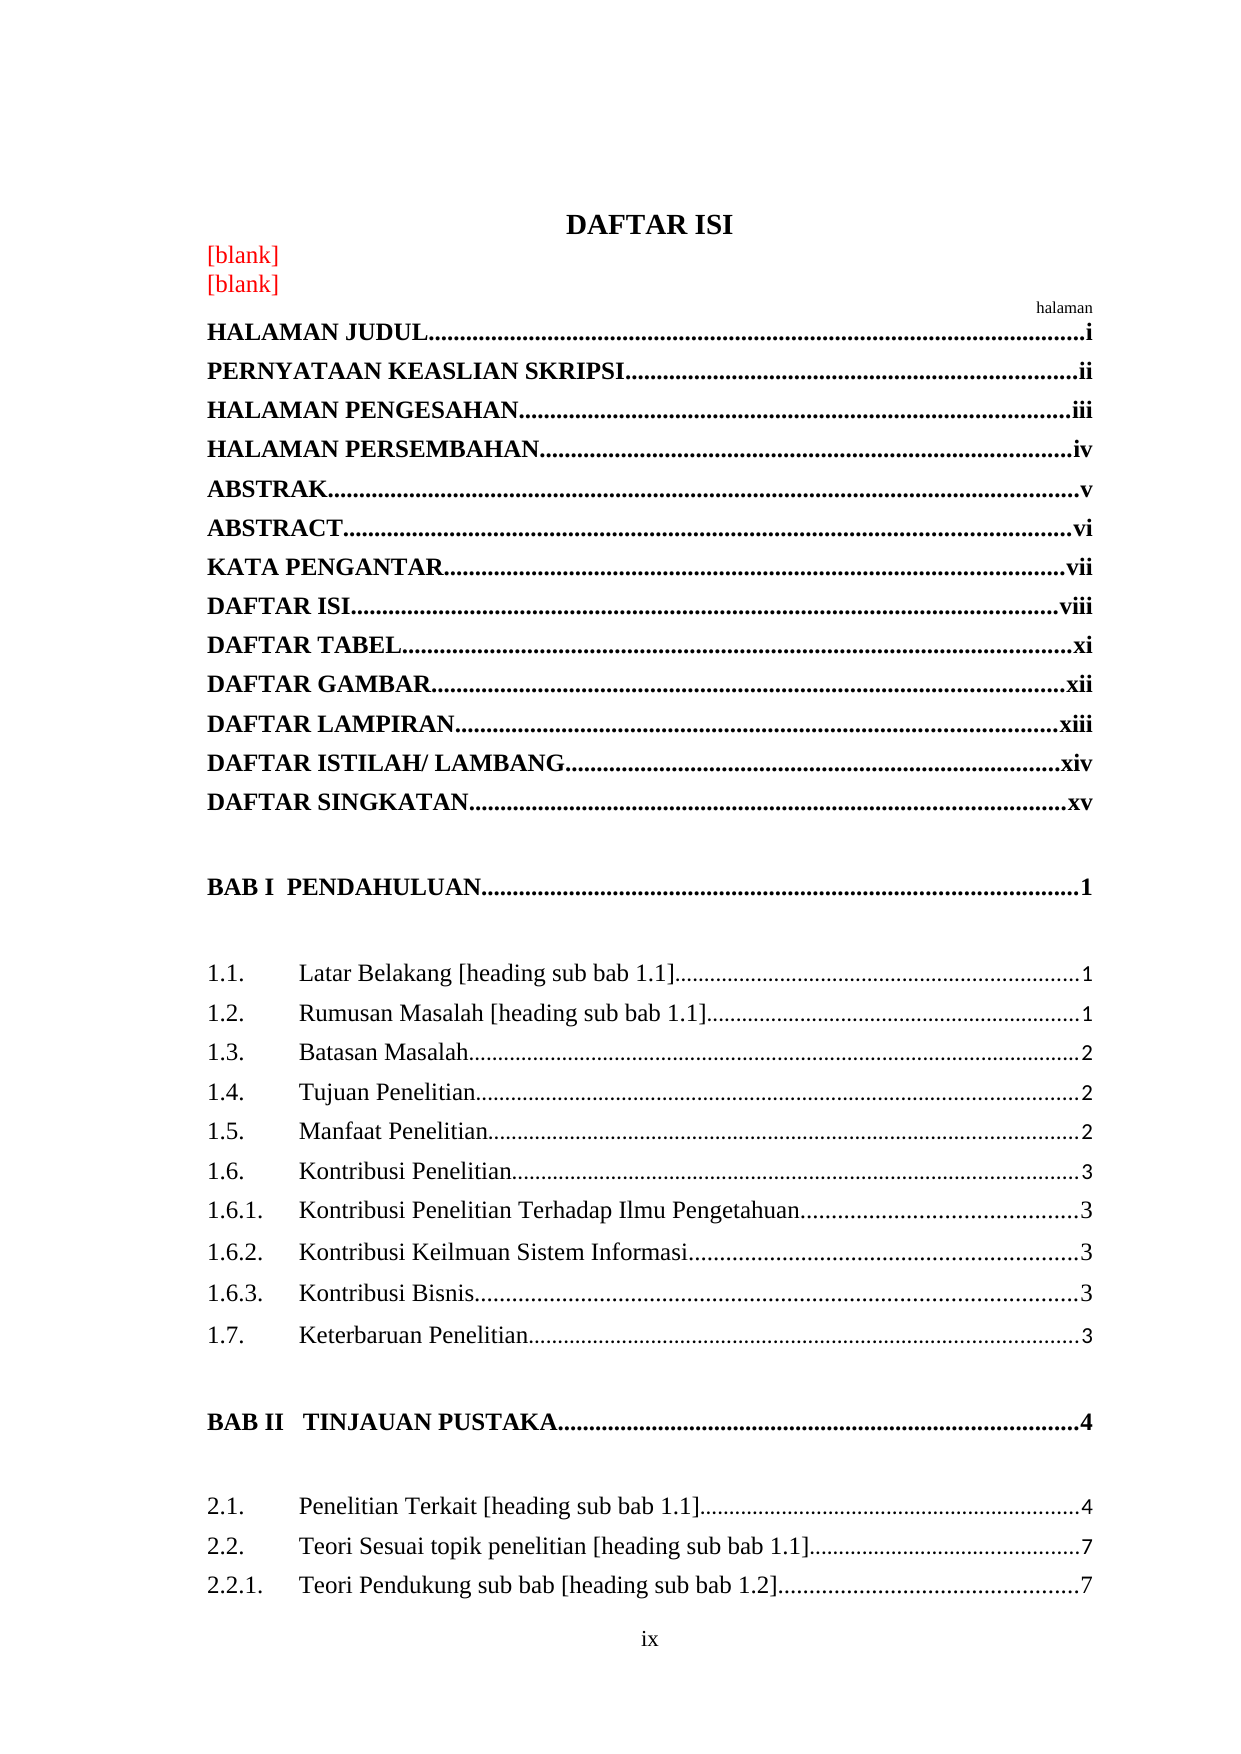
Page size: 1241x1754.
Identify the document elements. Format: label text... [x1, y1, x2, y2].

text HALAMAN PERSEMBAHAN iv [207, 434, 1092, 463]
text 1.6.2. Kontribusi Keilmuan Sistem Informasi 3 [207, 1237, 1092, 1266]
text 1.6. Kontribusi Penelitian 3 [207, 1156, 1092, 1185]
text 1.5. Manfaat Penelitian 2 [207, 1116, 1092, 1145]
text ABSTRACT vi [207, 513, 1092, 542]
text halaman [207, 298, 1092, 317]
text 1.3. Batasan Masalah 2 [207, 1037, 1092, 1066]
text 2.1. Penelitian Terkait [heading sub bab 1.1] 4 [207, 1491, 1092, 1521]
text KATA PENGANTAR vii [207, 552, 1092, 581]
text DAFTAR ISTILAH/ LAMBANG xiv [207, 748, 1092, 777]
subtitle DAFTAR ISI [207, 207, 1092, 240]
text PERNYATAAN KEASLIAN SKRIPSI ii [207, 356, 1092, 385]
text DAFTAR LAMPIRAN xiii [207, 709, 1092, 737]
text DAFTAR SINGKATAN xv [207, 787, 1092, 816]
text 2.2.1. Teori Pendukung sub bab [heading sub bab 1.2] 7 [207, 1570, 1092, 1599]
text 1.6.3. Kontribusi Bisnis 3 [207, 1278, 1092, 1307]
text HALAMAN PENGESAHAN iii [207, 395, 1092, 424]
text ABSTRAK v [207, 474, 1092, 502]
text 2.2. Teori Sesuai topik penelitian [heading sub bab 1.1] 7 [207, 1531, 1092, 1560]
text BAB II TINJAUAN PUSTAKA 4 [207, 1407, 1092, 1436]
text 1.6.1. Kontribusi Penelitian Terhadap Ilmu Pengetahuan 3 [207, 1195, 1092, 1224]
text HALAMAN JUDUL i [207, 317, 1092, 346]
text DAFTAR ISI viii [207, 591, 1092, 620]
text 1.1. Latar Belakang [heading sub bab 1.1] 1 [207, 958, 1092, 987]
text 1.7. Keterbaruan Penelitian 3 [207, 1320, 1092, 1349]
text [blank] [207, 269, 1092, 298]
text 1.2. Rumusan Masalah [heading sub bab 1.1] 1 [207, 998, 1092, 1027]
text BAB I PENDAHULUAN 1 [207, 872, 1092, 900]
text 1.4. Tujuan Penelitian 2 [207, 1077, 1092, 1106]
text DAFTAR TABEL xi [207, 630, 1092, 659]
text [blank] [207, 240, 1092, 269]
text DAFTAR GAMBAR xii [207, 669, 1092, 698]
